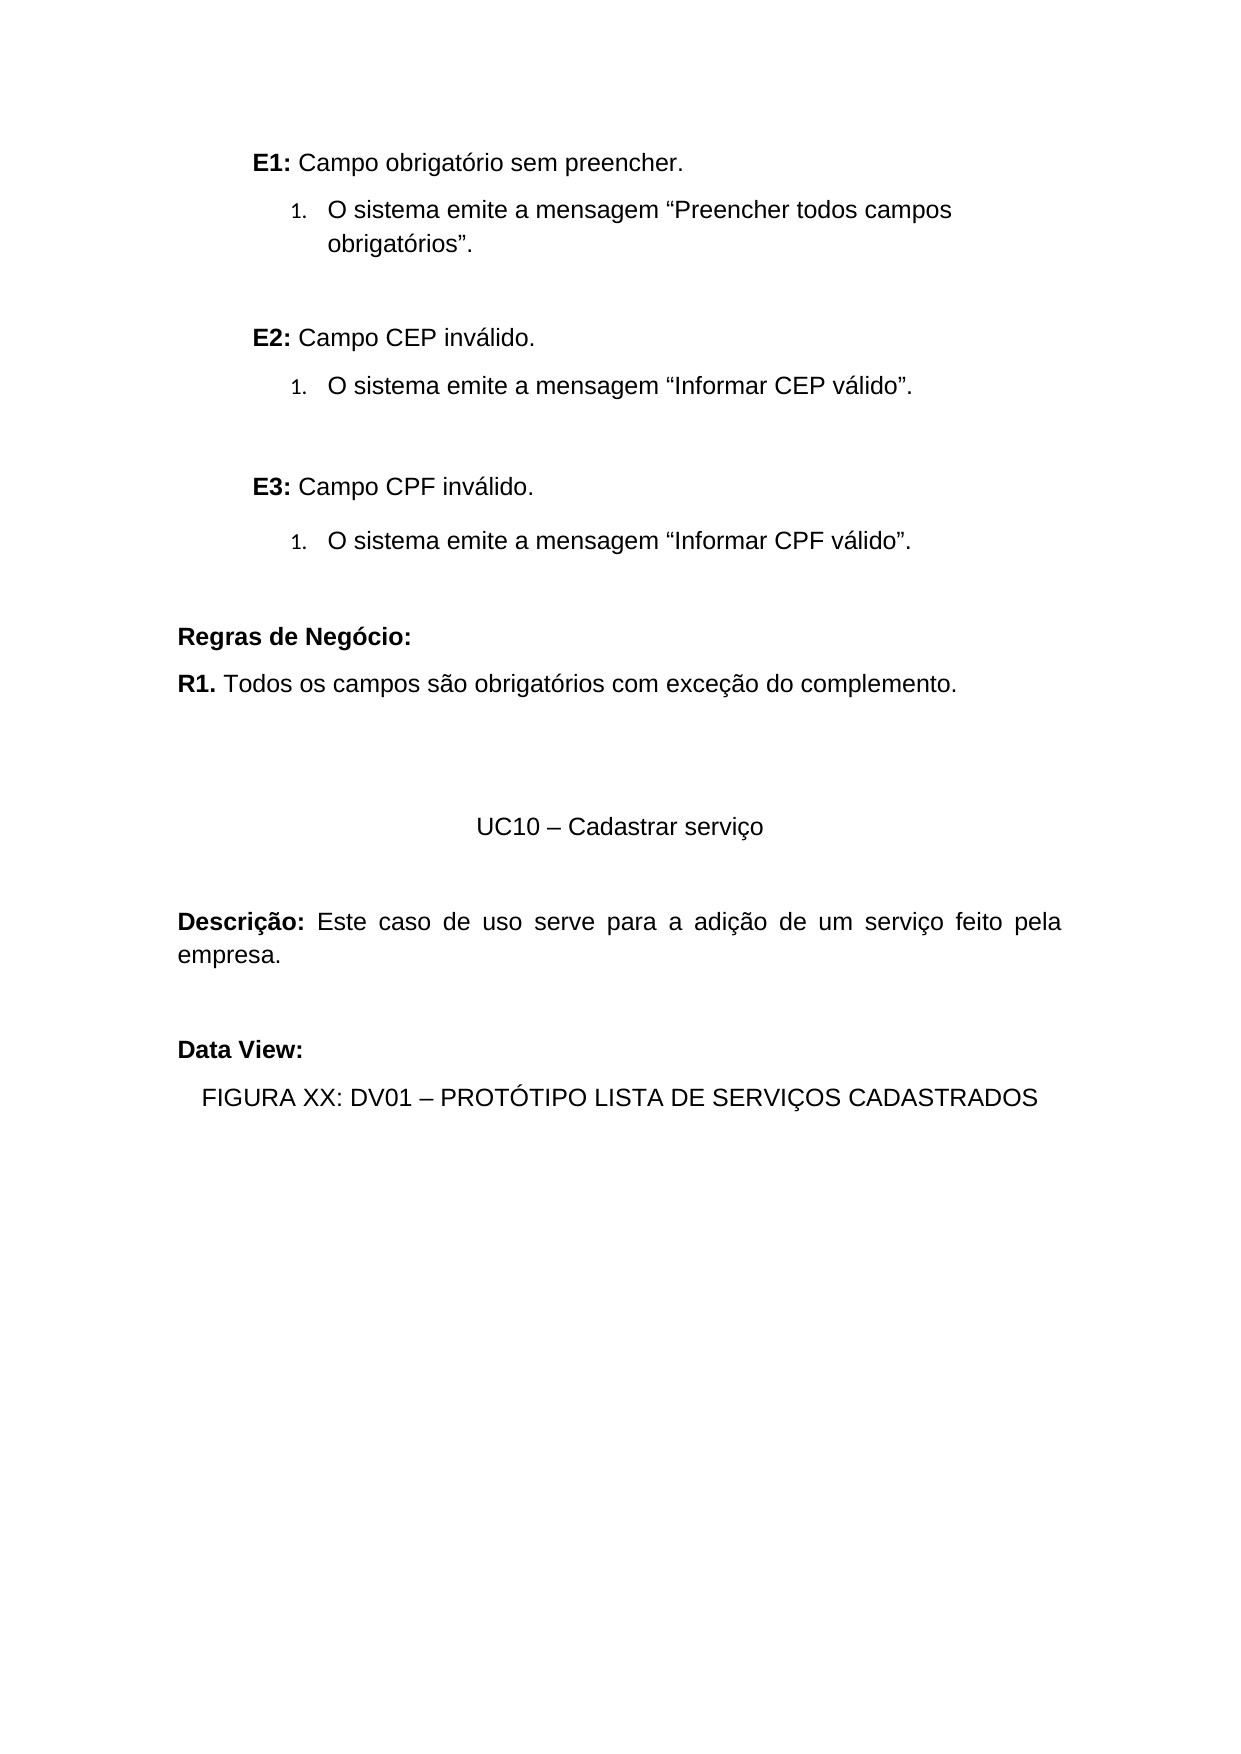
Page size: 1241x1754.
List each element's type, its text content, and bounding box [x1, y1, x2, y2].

text UC10 – Cadastrar serviço [177, 812, 1063, 841]
text E1: Campo obrigatório sem preencher. [177, 148, 1063, 176]
text E2: Campo CEP inválido. [177, 323, 1063, 352]
text R1. Todos os campos são obrigatórios com exceção do complemento. [177, 669, 1063, 698]
text FIGURA XX: DV01 – PROTÓTIPO LISTA DE SERVIÇOS CADASTRADOS [177, 1083, 1063, 1112]
text E3: Campo CPF inválido. [177, 472, 1063, 501]
text Regras de Negócio: [177, 621, 1063, 650]
text Data View: [177, 1035, 1063, 1064]
list O sistema emite a mensagem “Preencher todos campos obrigatórios”. [290, 195, 1063, 257]
list O sistema emite a mensagem “Informar CEP válido”. [290, 371, 1063, 400]
text Descrição: Este caso de uso serve para a adição de um serviço feito pela empresa. [177, 907, 1063, 969]
list O sistema emite a mensagem “Informar CPF válido”. [290, 526, 1063, 555]
